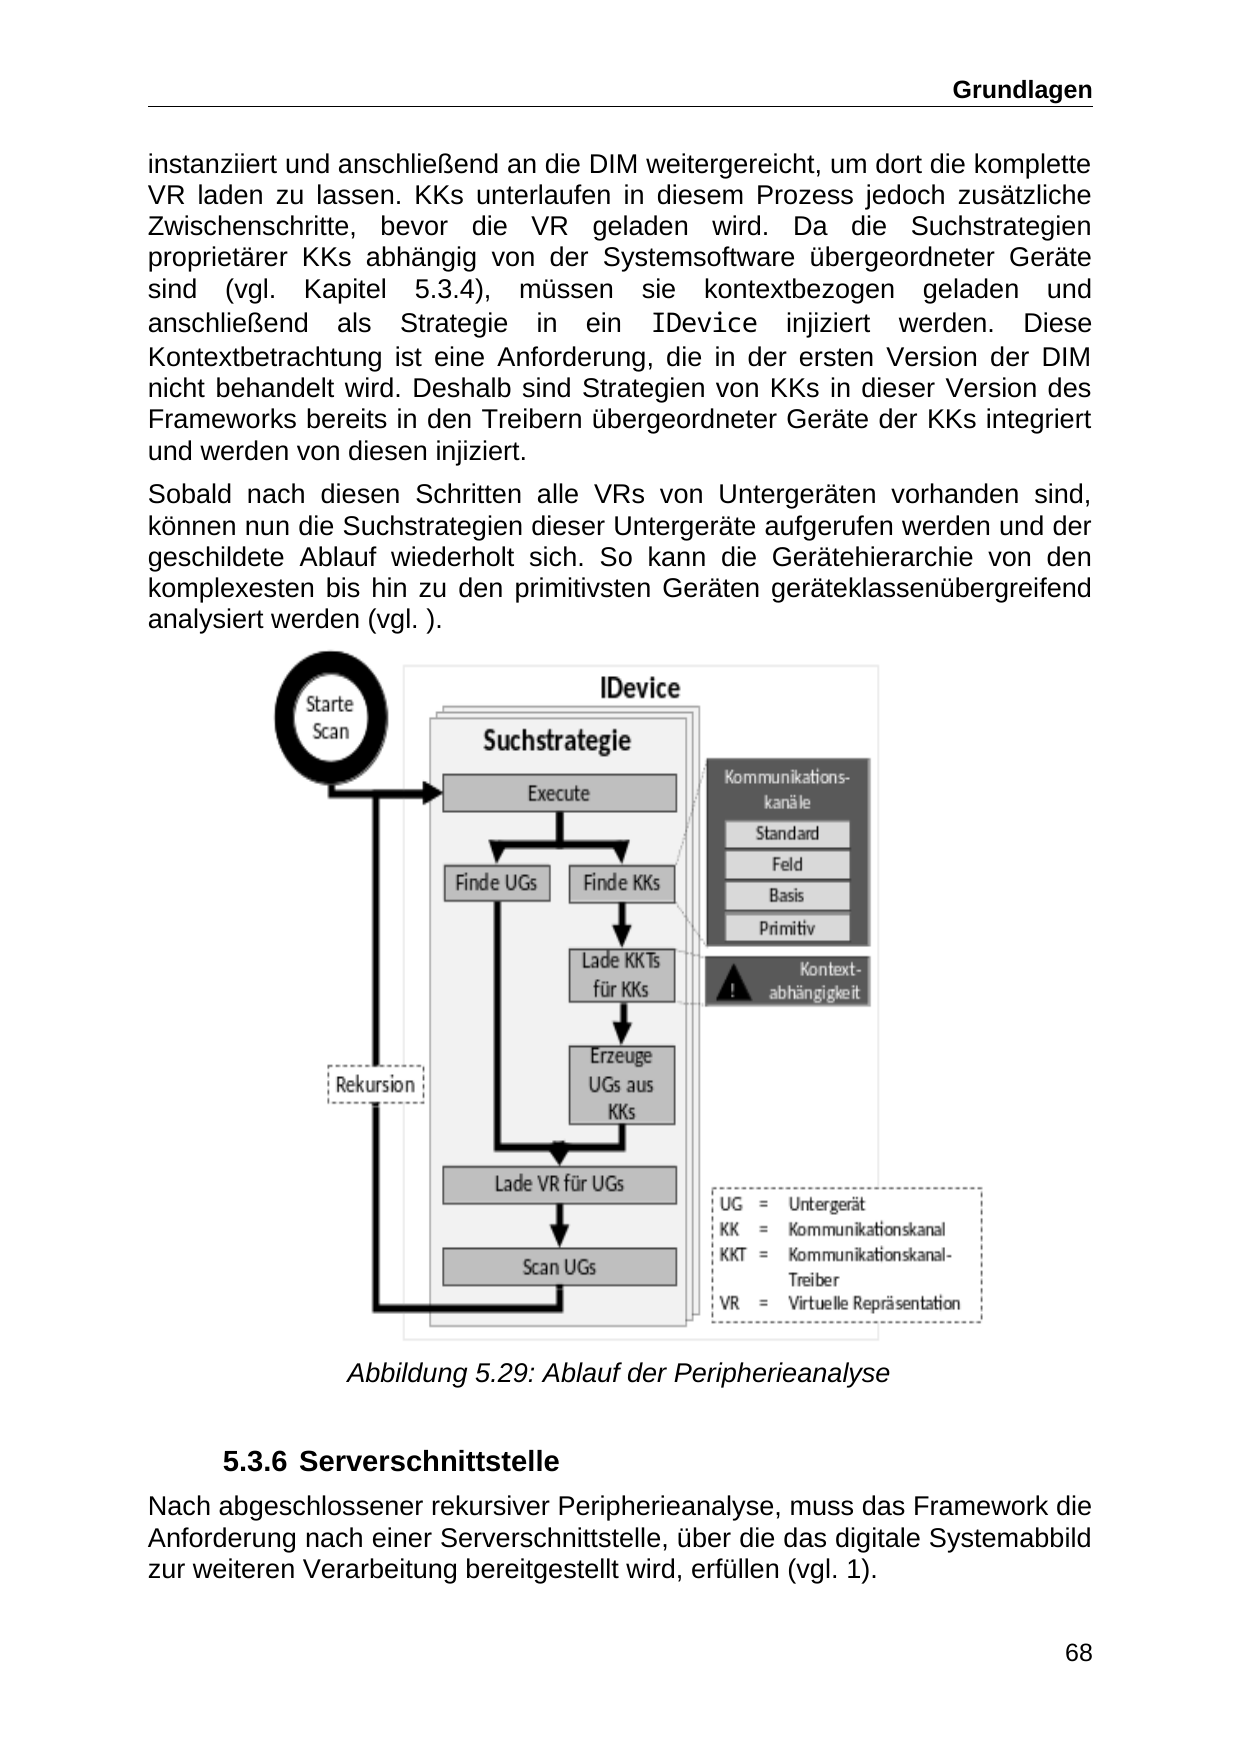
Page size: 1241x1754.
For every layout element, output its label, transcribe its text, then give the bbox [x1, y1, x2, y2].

subtitle Serverschnittstelle [223, 1433, 1093, 1478]
text Sobald nach diesen Schritten alle VRs von Untergeräten vorhanden sind, können nun die Suchstrategien dieser Untergeräte aufgerufen werden und der geschildete Ablauf wiederholt sich. So kann die Gerätehierarchie von den komplexesten bis hin zu den primitivsten Geräten geräteklassenübergreifend analysiert werden (vgl. A9). [148, 478, 1093, 634]
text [148, 148, 1093, 466]
text Nach abgeschlossener rekursiver Peripherieanalyse, muss das Framework die Anforderung nach einer Serverschnittstelle, über die das digitale Systemabbild zur weiteren Verarbeitung bereitgestellt wird, erfüllen (vgl. A1). [148, 1490, 1093, 1584]
